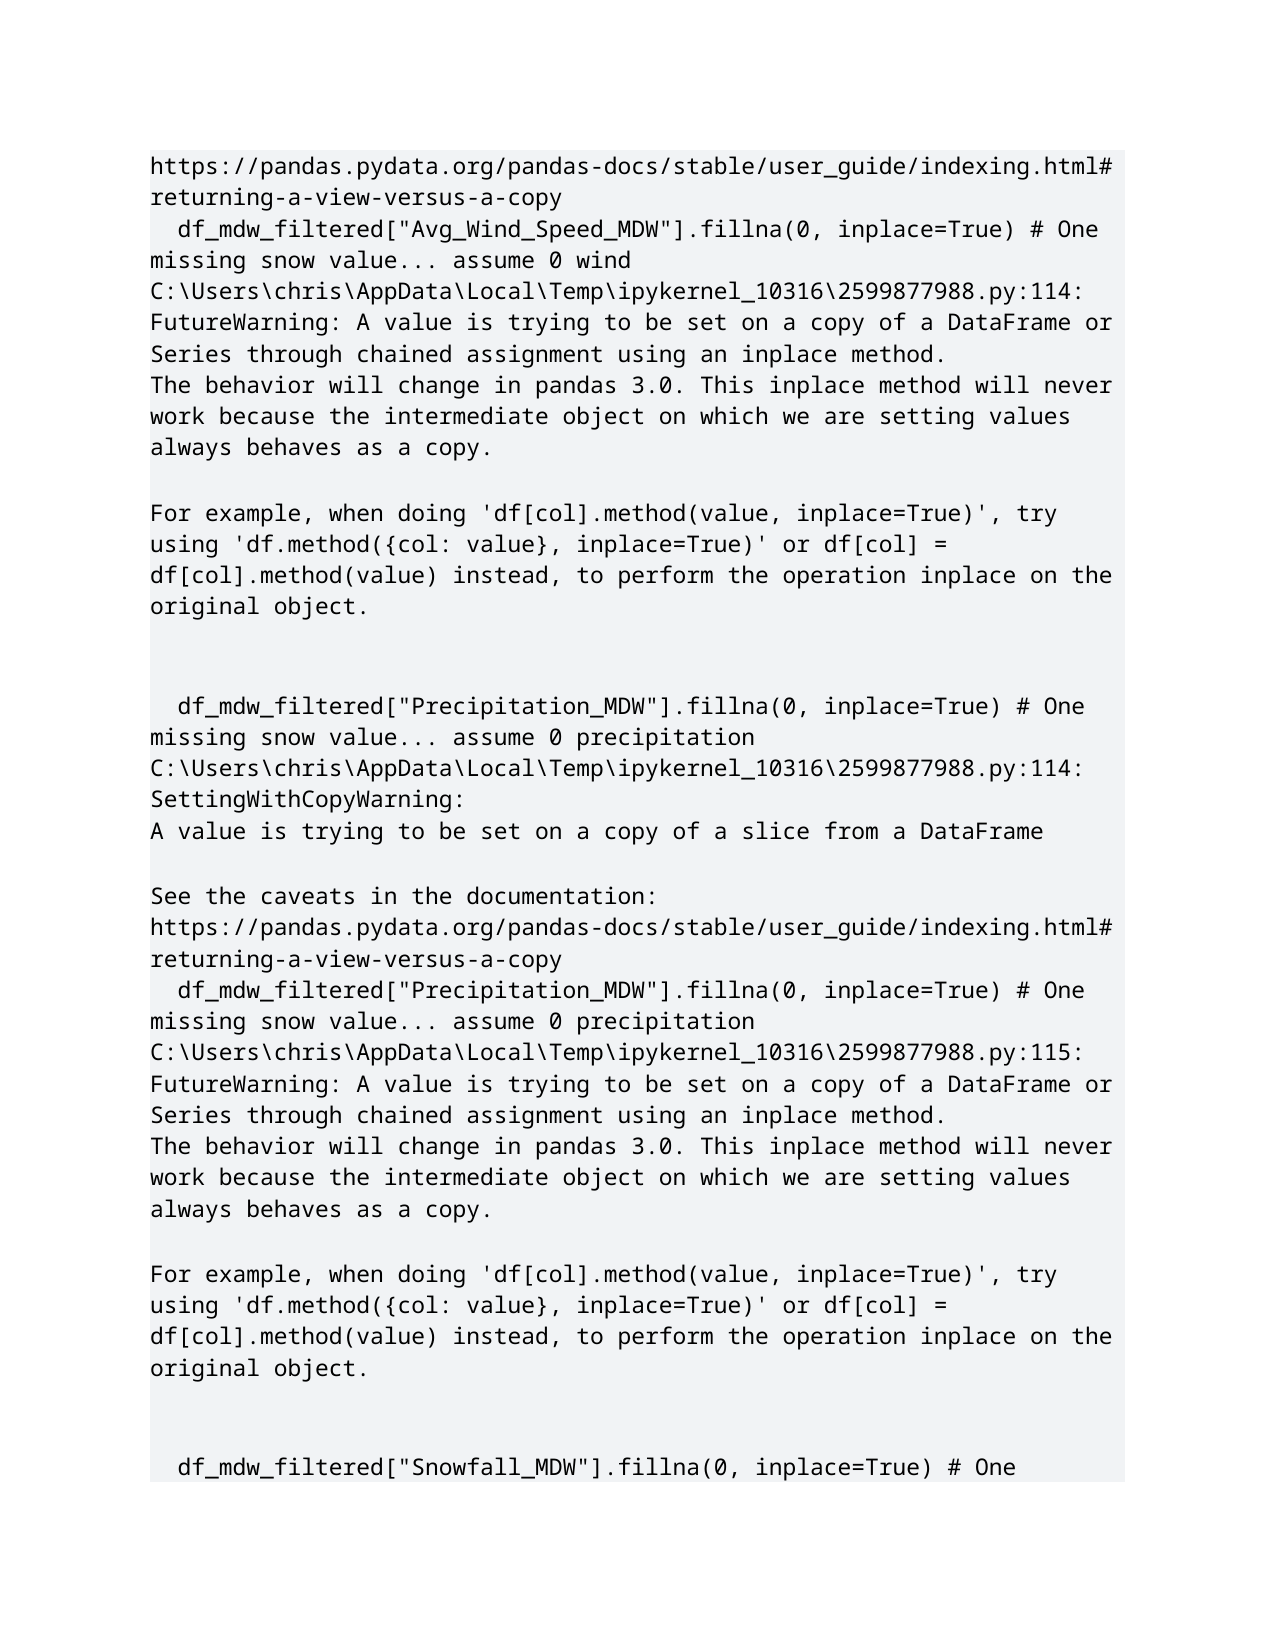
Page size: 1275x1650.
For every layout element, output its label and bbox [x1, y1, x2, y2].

text [150, 150, 1125, 1482]
